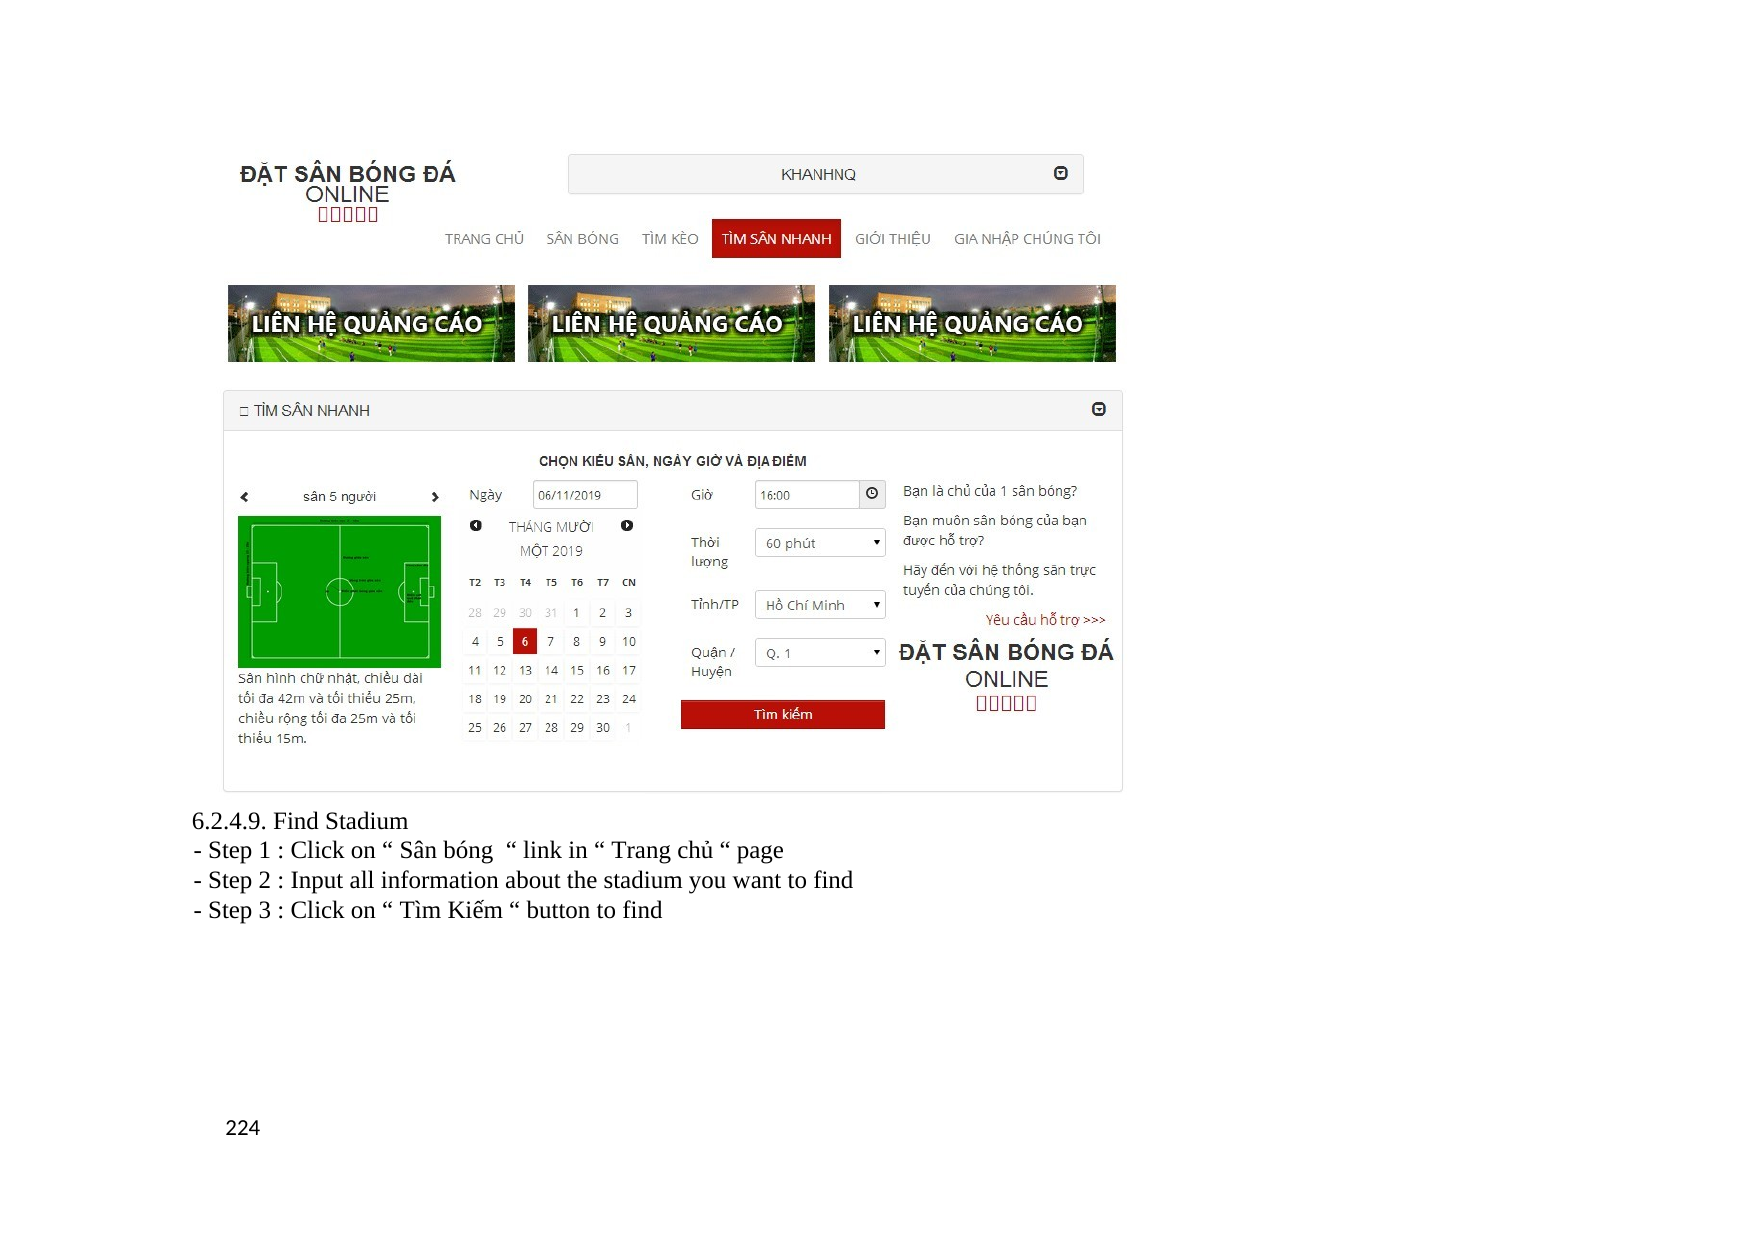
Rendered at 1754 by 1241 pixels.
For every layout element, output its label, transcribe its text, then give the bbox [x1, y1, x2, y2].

picture [193, 149, 1169, 806]
text - Step 1 : Click on “ Sân bóng “ link in “ Trang chủ “ page [193, 835, 1604, 864]
text - Step 2 : Input all information about the stadium you want to find [193, 865, 1604, 894]
subtitle Find Stadium [192, 807, 1604, 835]
text - Step 3 : Click on “ Tìm Kiếm “ button to find [193, 895, 1604, 924]
